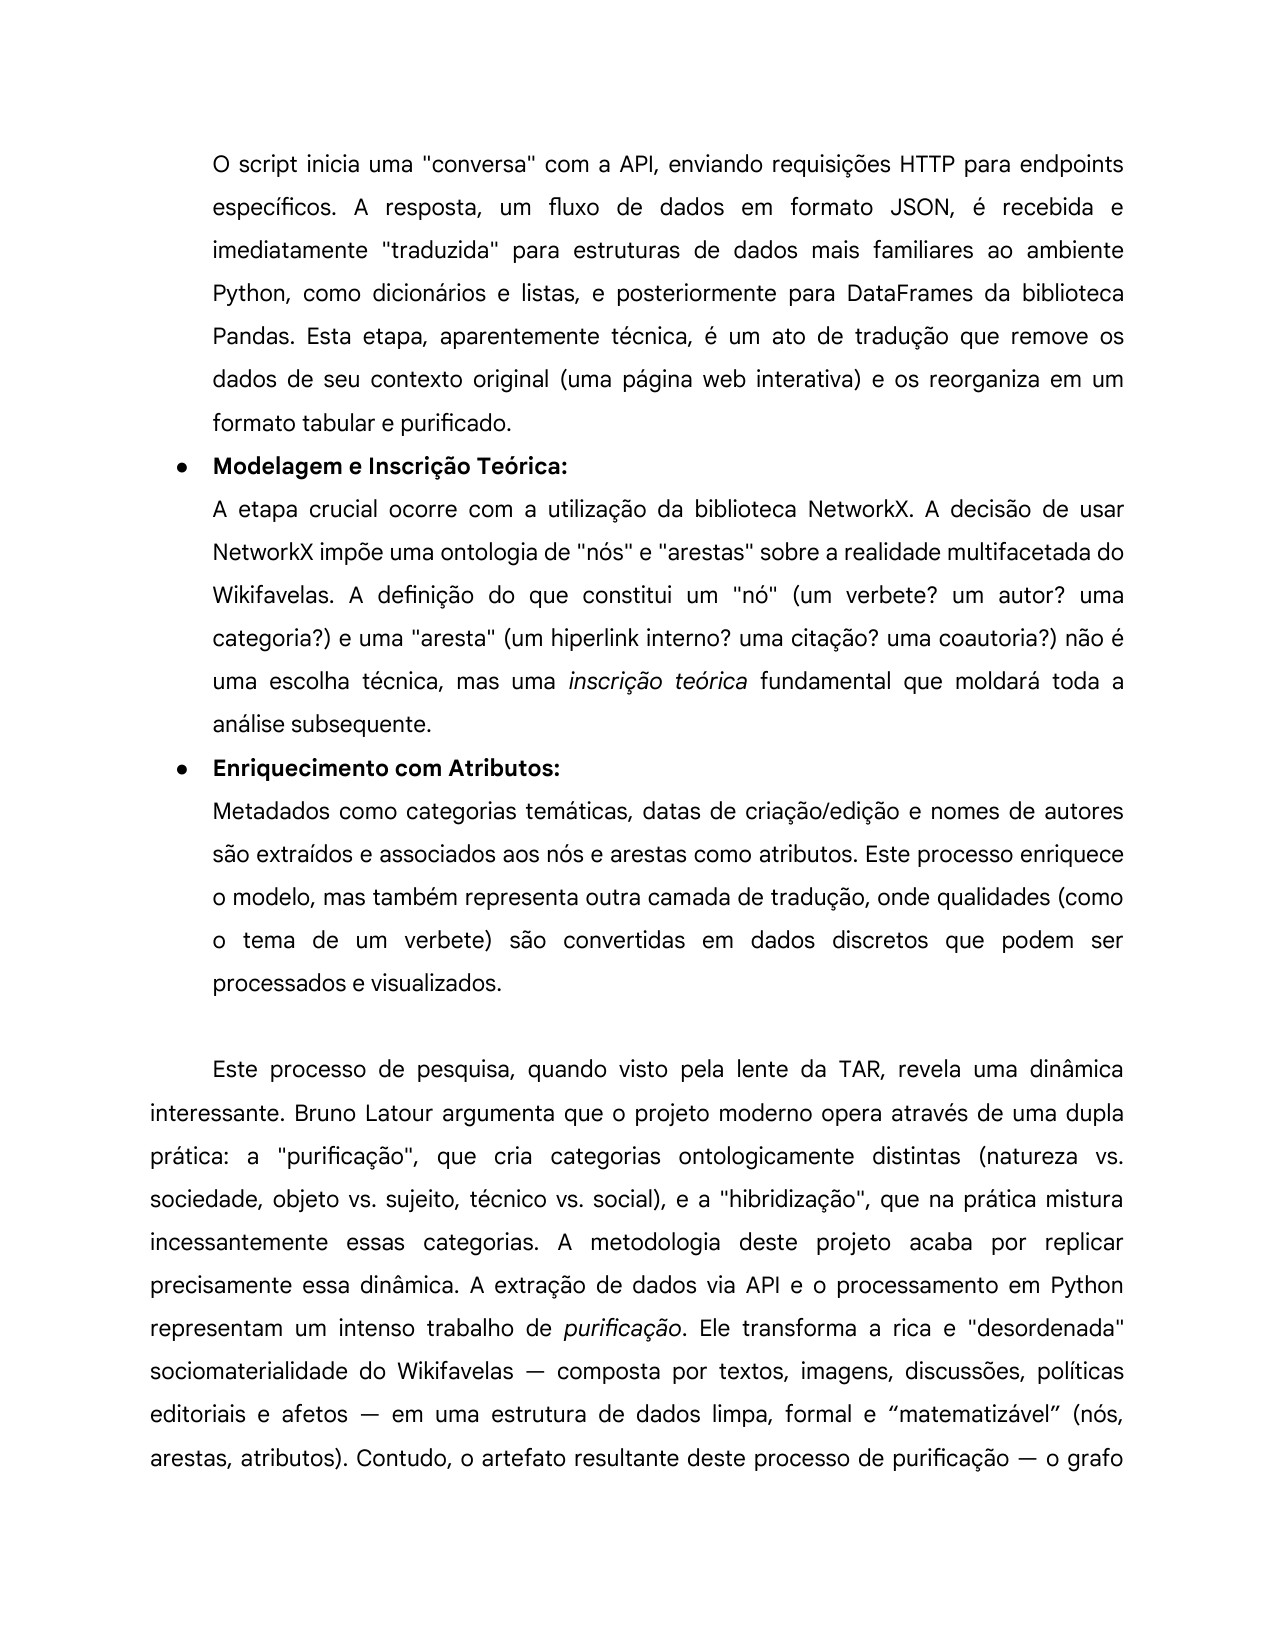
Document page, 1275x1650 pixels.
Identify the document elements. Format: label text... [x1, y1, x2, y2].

text A etapa crucial ocorre com a utilização da biblioteca NetworkX. A decisão de usar NetworkX impõe uma ontologia de "nós" e "arestas" sobre a realidade multifacetada do Wikifavelas. A definição do que constitui um "nó" (um verbete? um autor? uma categoria?) e uma "aresta" (um hiperlink interno? uma citação? uma coautoria?) não é uma escolha técnica, mas uma inscrição teórica fundamental que moldará toda a análise subsequente. [212, 495, 1125, 739]
list Enriquecimento com Atributos: [175, 754, 1125, 782]
text O script inicia uma "conversa" com a API, enviando requisições HTTP para endpoints específicos. A resposta, um fluxo de dados em formato JSON, é recebida e imediatamente "traduzida" para estruturas de dados mais familiares ao ambiente Python, como dicionários e listas, e posteriormente para DataFrames da biblioteca Pandas. Esta etapa, aparentemente técnica, é um ato de tradução que remove os dados de seu contexto original (uma página web interativa) e os reorganiza em um formato tabular e purificado. [212, 150, 1125, 437]
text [150, 1056, 1125, 1472]
text Metadados como categorias temáticas, datas de criação/edição e nomes de autores são extraídos e associados aos nós e arestas como atributos. Este processo enriquece o modelo, mas também representa outra camada de tradução, onde qualidades (como o tema de um verbete) são convertidas em dados discretos que podem ser processados e visualizados. [212, 797, 1125, 998]
list Modelagem e Inscrição Teórica: [175, 452, 1125, 481]
